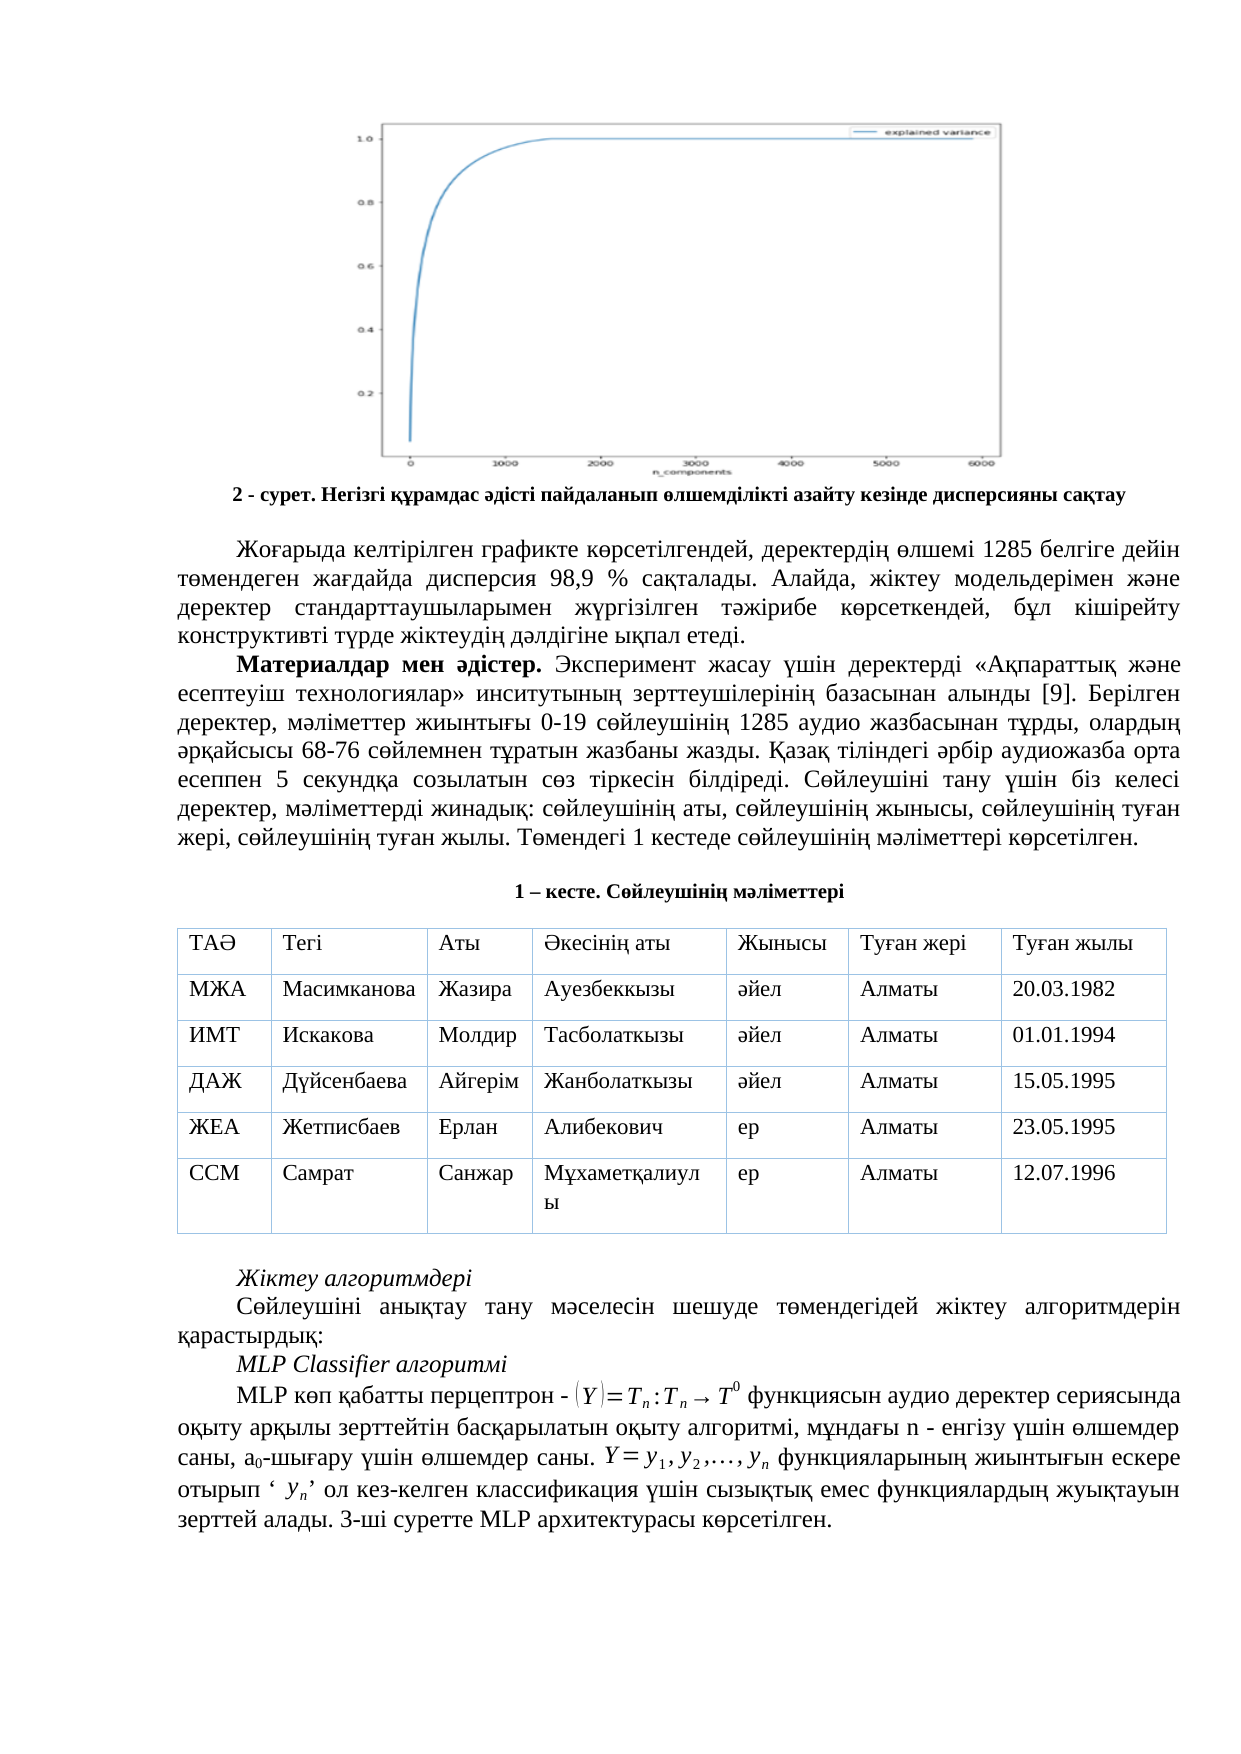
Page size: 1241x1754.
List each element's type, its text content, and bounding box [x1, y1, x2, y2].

table_cell МЖА [178, 975, 271, 1020]
table_cell Алибекович [533, 1113, 726, 1158]
table_header Туған жылы [1002, 929, 1166, 974]
table_cell Алматы [849, 1021, 1001, 1066]
table_cell 12.07.1996 [1002, 1159, 1166, 1233]
table_cell әйел [727, 1021, 848, 1066]
table_cell Масимканова [272, 975, 427, 1020]
table_cell әйел [727, 975, 848, 1020]
table_header Әкесінің аты [533, 929, 726, 974]
table_cell 20.03.1982 [1002, 975, 1166, 1020]
text Жоғарыда келтірілген графикте көрсетілгендей, деректердің өлшемі 1285 белгіге дейін төмендеген жағдайда дисперсия 98,9 % сақталады. Алайда, жіктеу модельдерімен және деректер стандарттаушыларымен жүргізілген тәжірибе көрсеткендей, бұл кішірейту конструктивті түрде жіктеудің дәлдігіне ықпал етеді. [177, 534, 1181, 649]
text MLP Classifier алгоритмі [177, 1349, 1181, 1378]
table_cell Санжар [428, 1159, 532, 1233]
table_cell әйел [727, 1067, 848, 1112]
table_cell Жетписбаев [272, 1113, 427, 1158]
table_cell ЖЕА [178, 1113, 271, 1158]
table_cell ИМТ [178, 1021, 271, 1066]
text 1 – кесте. Сөйлеушінің мәліметтері [177, 879, 1181, 903]
table_header Туған жері [849, 929, 1001, 974]
table_cell ер [727, 1113, 848, 1158]
table_cell Дүйсенбаева [272, 1067, 427, 1112]
table_cell Искакова [272, 1021, 427, 1066]
table_cell 15.05.1995 [1002, 1067, 1166, 1112]
table_cell Тасболаткызы [533, 1021, 726, 1066]
text MLP көп қабатты перцептрон - функциясын аудио деректер сериясында оқыту арқылы зерттейтін басқарылатын оқыту алгоритмі, мұндағы n - енгізу үшін өлшемдер саны, а0-шығару үшін өлшемдер саны. функцияларының жиынтығын ескере отырып ‘ ’ ол кез-келген классификация үшін сызықтық емес функциялардың жуықтауын зерттей алады. 3-ші суретте MLP архитектурасы көрсетілген. [177, 1378, 1181, 1533]
table_cell Айгерім [428, 1067, 532, 1112]
table_cell Ерлан [428, 1113, 532, 1158]
text 2 - сурет. Негізгі құрамдас әдісті пайдаланып өлшемділікті азайту кезінде дисперсияны сақтау [177, 482, 1181, 506]
table_cell Алматы [849, 1159, 1001, 1233]
table_cell Алматы [849, 1067, 1001, 1112]
table_cell ер [727, 1159, 848, 1233]
table_cell Алматы [849, 975, 1001, 1020]
table_header Жынысы [727, 929, 848, 974]
picture [345, 118, 1014, 482]
table_cell Мұхаметқалиулы [533, 1159, 726, 1233]
table_cell 23.05.1995 [1002, 1113, 1166, 1158]
table_cell ДАЖ [178, 1067, 271, 1112]
table_header Тегі [272, 929, 427, 974]
text Сөйлеушіні анықтау тану мәселесін шешуде төмендегідей жіктеу алгоритмдерін қарастырдық: [177, 1291, 1181, 1349]
table_header Аты [428, 929, 532, 974]
text Жіктеу алгоритмдері [177, 1263, 1181, 1291]
table_cell Самрат [272, 1159, 427, 1233]
table_cell 01.01.1994 [1002, 1021, 1166, 1066]
table_cell Молдир [428, 1021, 532, 1066]
table_cell Жанболаткызы [533, 1067, 726, 1112]
table_header ТАӘ [178, 929, 271, 974]
table_cell Жазира [428, 975, 532, 1020]
table_cell Ауезбеккызы [533, 975, 726, 1020]
text Материалдар мен әдістер. Эксперимент жасау үшін деректерді «Ақпараттық және есептеуіш технологиялар» инситутының зерттеушілерінің базасынан алынды [9]. Берілген деректер, мәліметтер жиынтығы 0-19 сөйлеушінің 1285 аудио жазбасынан тұрды, олардың әрқайсысы 68-76 сөйлемнен тұратын жазбаны жазды. Қазақ тіліндегі әрбір аудиожазба орта есеппен 5 секундқа созылатын сөз тіркесін білдіреді. Сөйлеушіні тану үшін біз келесі деректер, мәліметтерді жинадық: сөйлеушінің аты, сөйлеушінің жынысы, сөйлеушінің туған жері, сөйлеушінің туған жылы. Төмендегі 1 кестеде сөйлеушінің мәліметтері көрсетілген. [177, 649, 1181, 851]
table_cell Алматы [849, 1113, 1001, 1158]
table_cell ССМ [178, 1159, 271, 1233]
